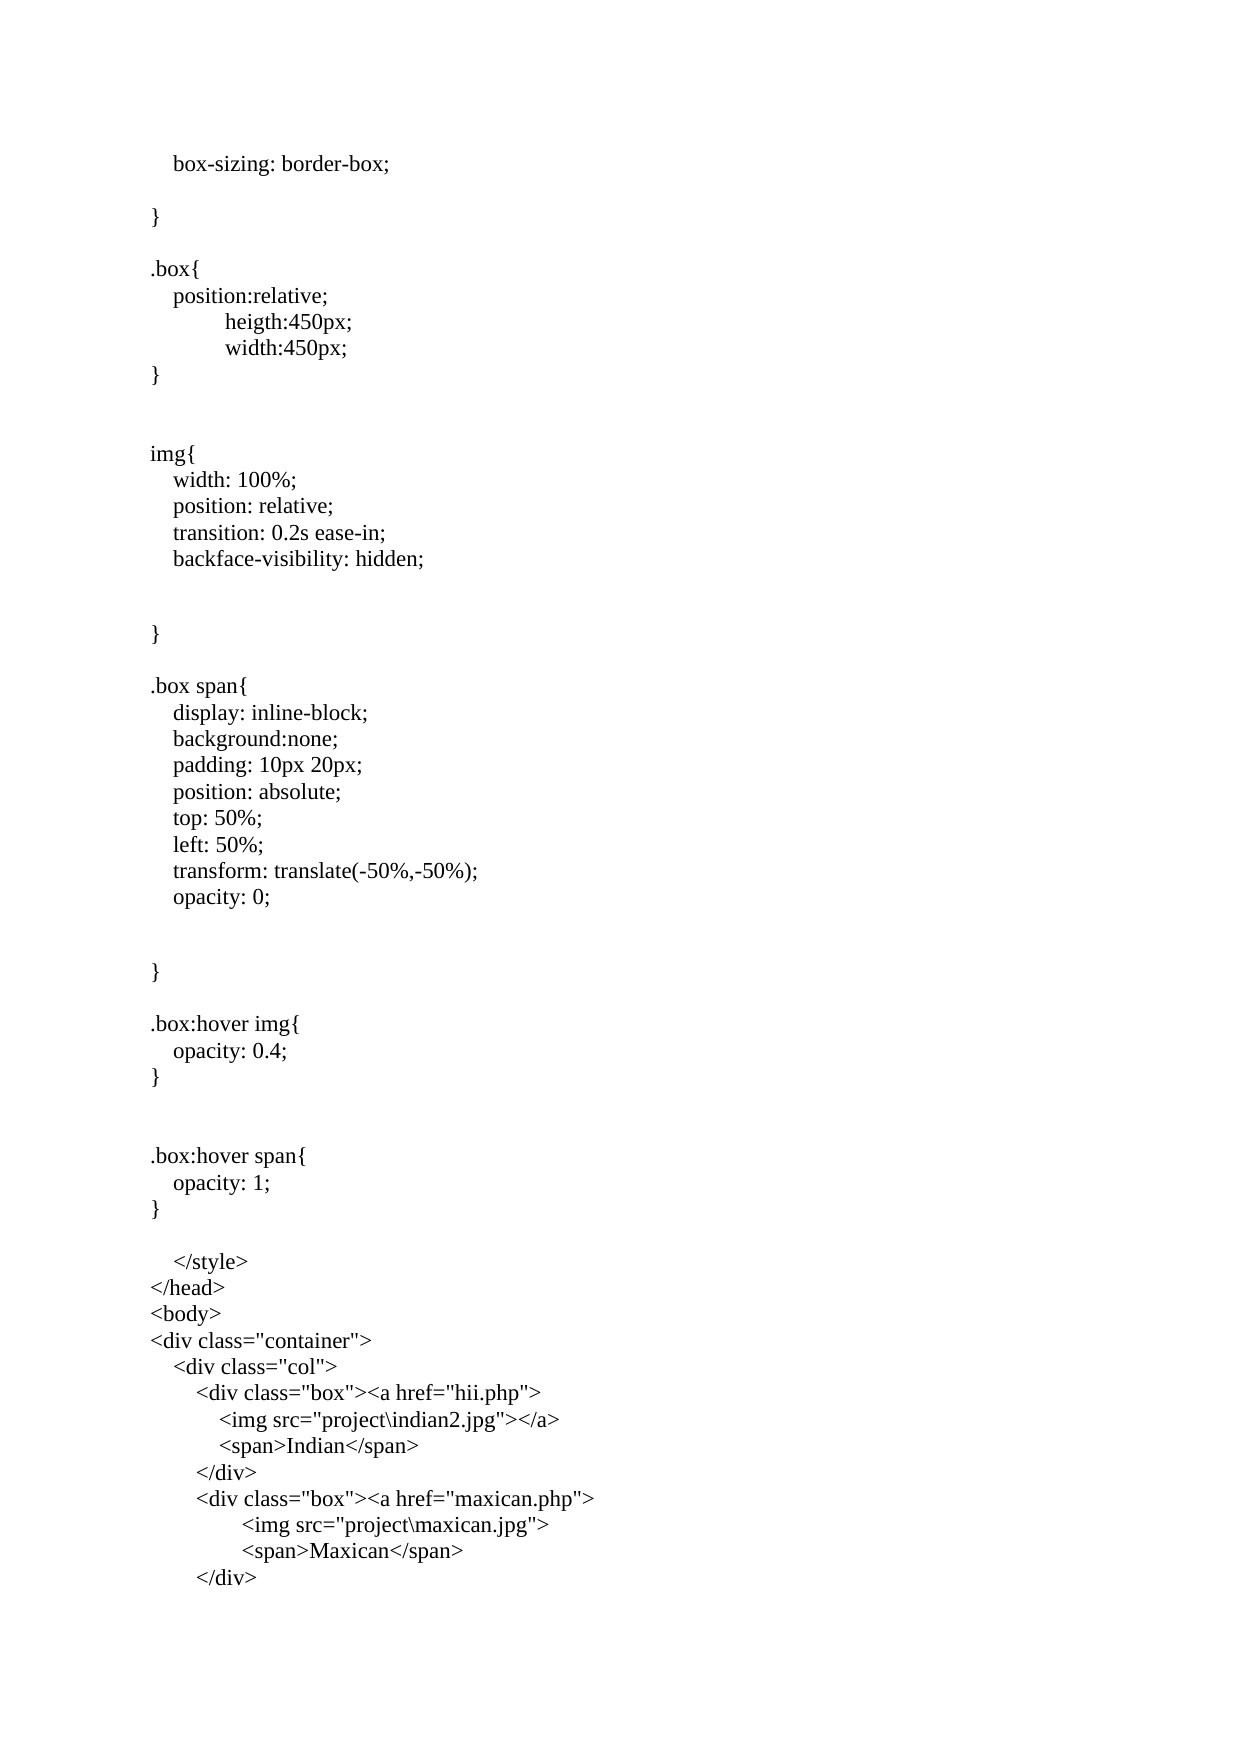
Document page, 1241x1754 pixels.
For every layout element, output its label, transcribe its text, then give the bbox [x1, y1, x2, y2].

text opacity: 0.4; [150, 1037, 1090, 1063]
text width:450px; [150, 334, 1090, 361]
text transform: translate(-50%,-50%); [150, 857, 1090, 883]
text .box:hover img{ [150, 1011, 1090, 1037]
text transition: 0.2s ease-in; [150, 519, 1090, 545]
text <div class="box"><a href="maxican.php"> [150, 1485, 1090, 1511]
text display: inline-block; [150, 699, 1090, 725]
text padding: 10px 20px; [150, 752, 1090, 778]
text } [150, 620, 1090, 646]
text } [150, 203, 1090, 229]
text } [150, 1195, 1090, 1221]
text <div class="container"> [150, 1327, 1090, 1353]
text box-sizing: border-box; [150, 150, 1090, 176]
text } [150, 1063, 1090, 1089]
text position: absolute; [150, 778, 1090, 804]
text </style> [150, 1248, 1090, 1274]
text .box span{ [150, 672, 1090, 699]
text <div class="box"><a href="hii.php"> [150, 1379, 1090, 1406]
text img{ [150, 440, 1090, 466]
text </head> [150, 1274, 1090, 1300]
text .box{ [150, 255, 1090, 282]
text backface-visibility: hidden; [150, 545, 1090, 572]
text </div> [150, 1564, 1090, 1590]
text heigth:450px; [150, 308, 1090, 334]
text <body> [150, 1300, 1090, 1327]
text opacity: 0; [150, 883, 1090, 910]
text </div> [150, 1458, 1090, 1485]
text position:relative; [150, 282, 1090, 308]
text } [150, 958, 1090, 984]
text <span>Maxican</span> [150, 1538, 1090, 1564]
text background:none; [150, 725, 1090, 752]
text <span>Indian</span> [150, 1432, 1090, 1458]
text width: 100%; [150, 466, 1090, 493]
text position: relative; [150, 493, 1090, 519]
text <div class="col"> [150, 1353, 1090, 1379]
text <img src="project\indian2.jpg"></a> [150, 1406, 1090, 1432]
text <img src="project\maxican.jpg"> [150, 1511, 1090, 1538]
text top: 50%; [150, 804, 1090, 831]
text .box:hover span{ [150, 1142, 1090, 1169]
text opacity: 1; [150, 1169, 1090, 1195]
text } [150, 361, 1090, 387]
text left: 50%; [150, 831, 1090, 857]
